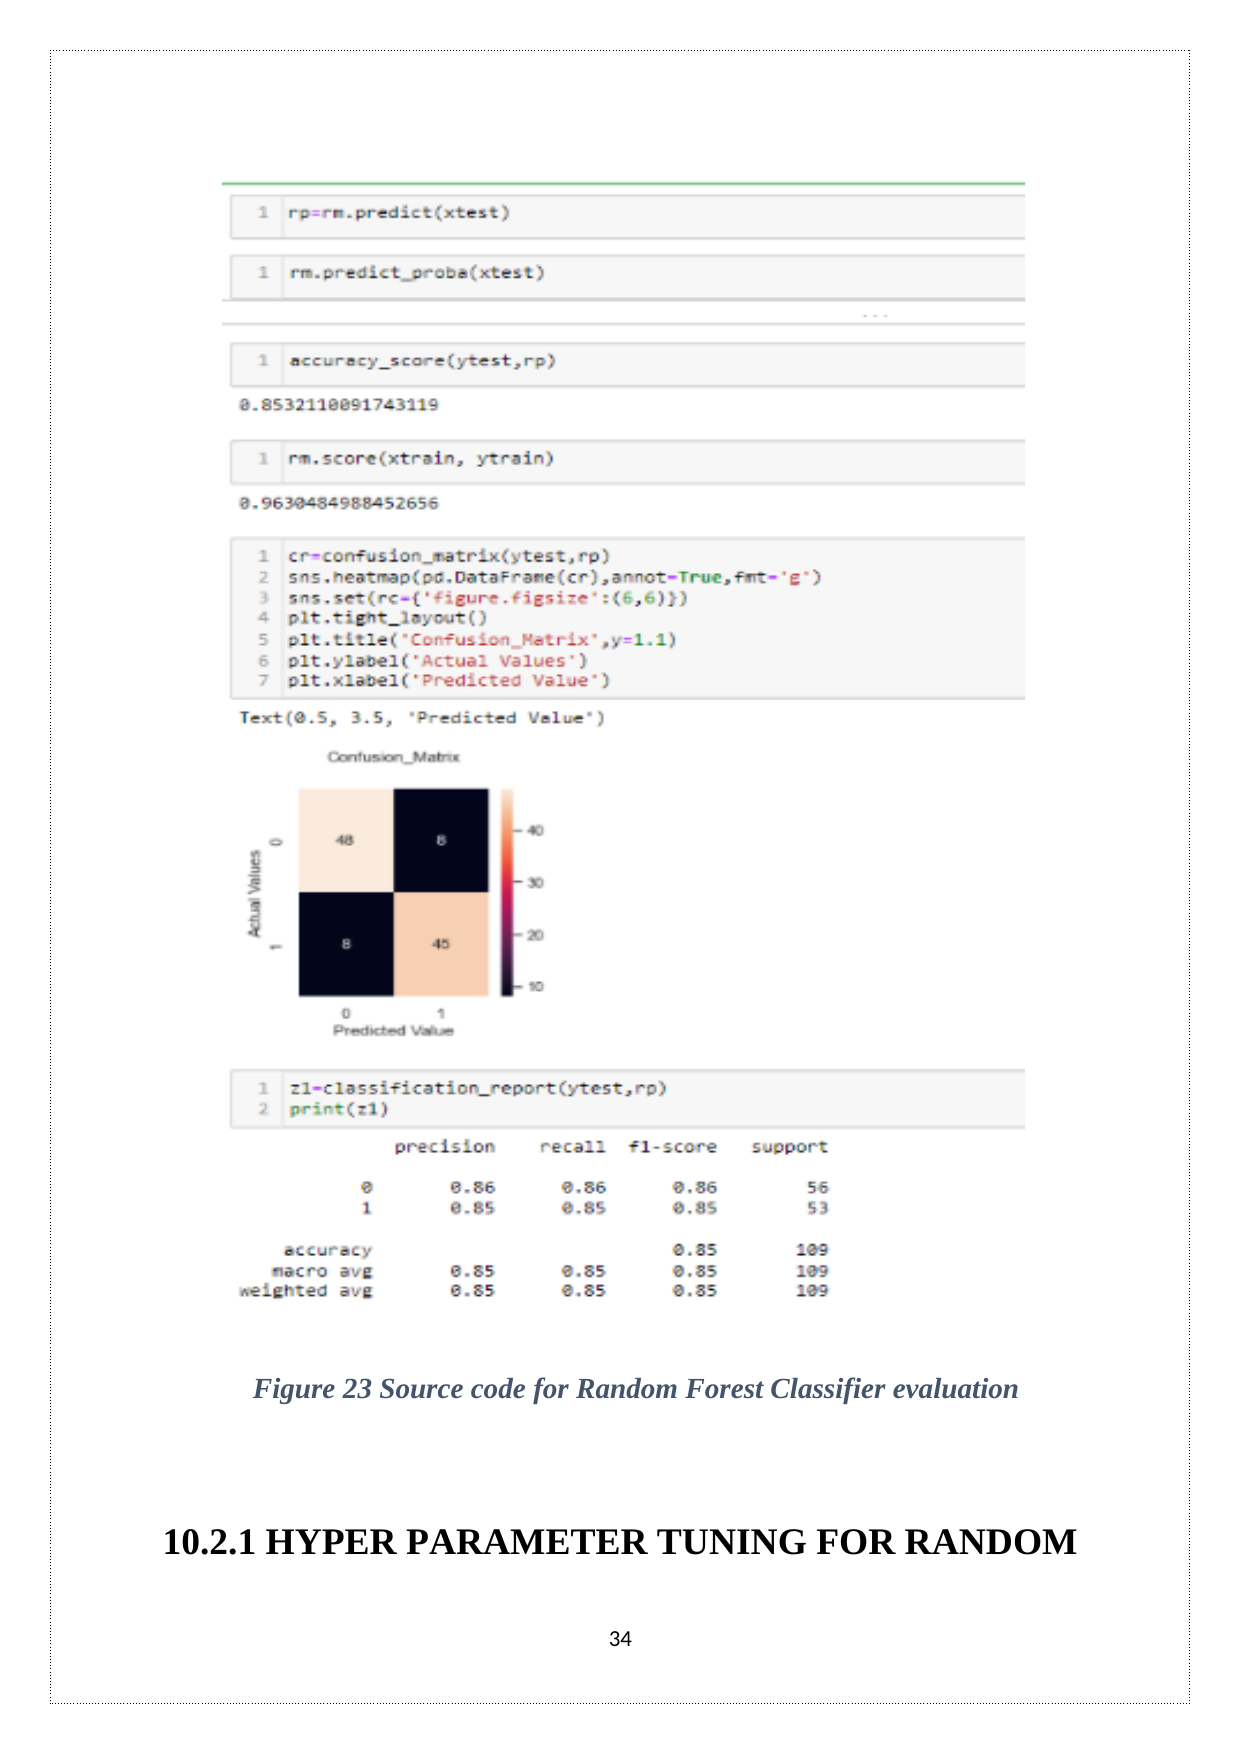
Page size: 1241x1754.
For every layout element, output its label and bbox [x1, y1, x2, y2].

subtitle [150, 1519, 1090, 1563]
picture [221, 181, 1026, 1332]
